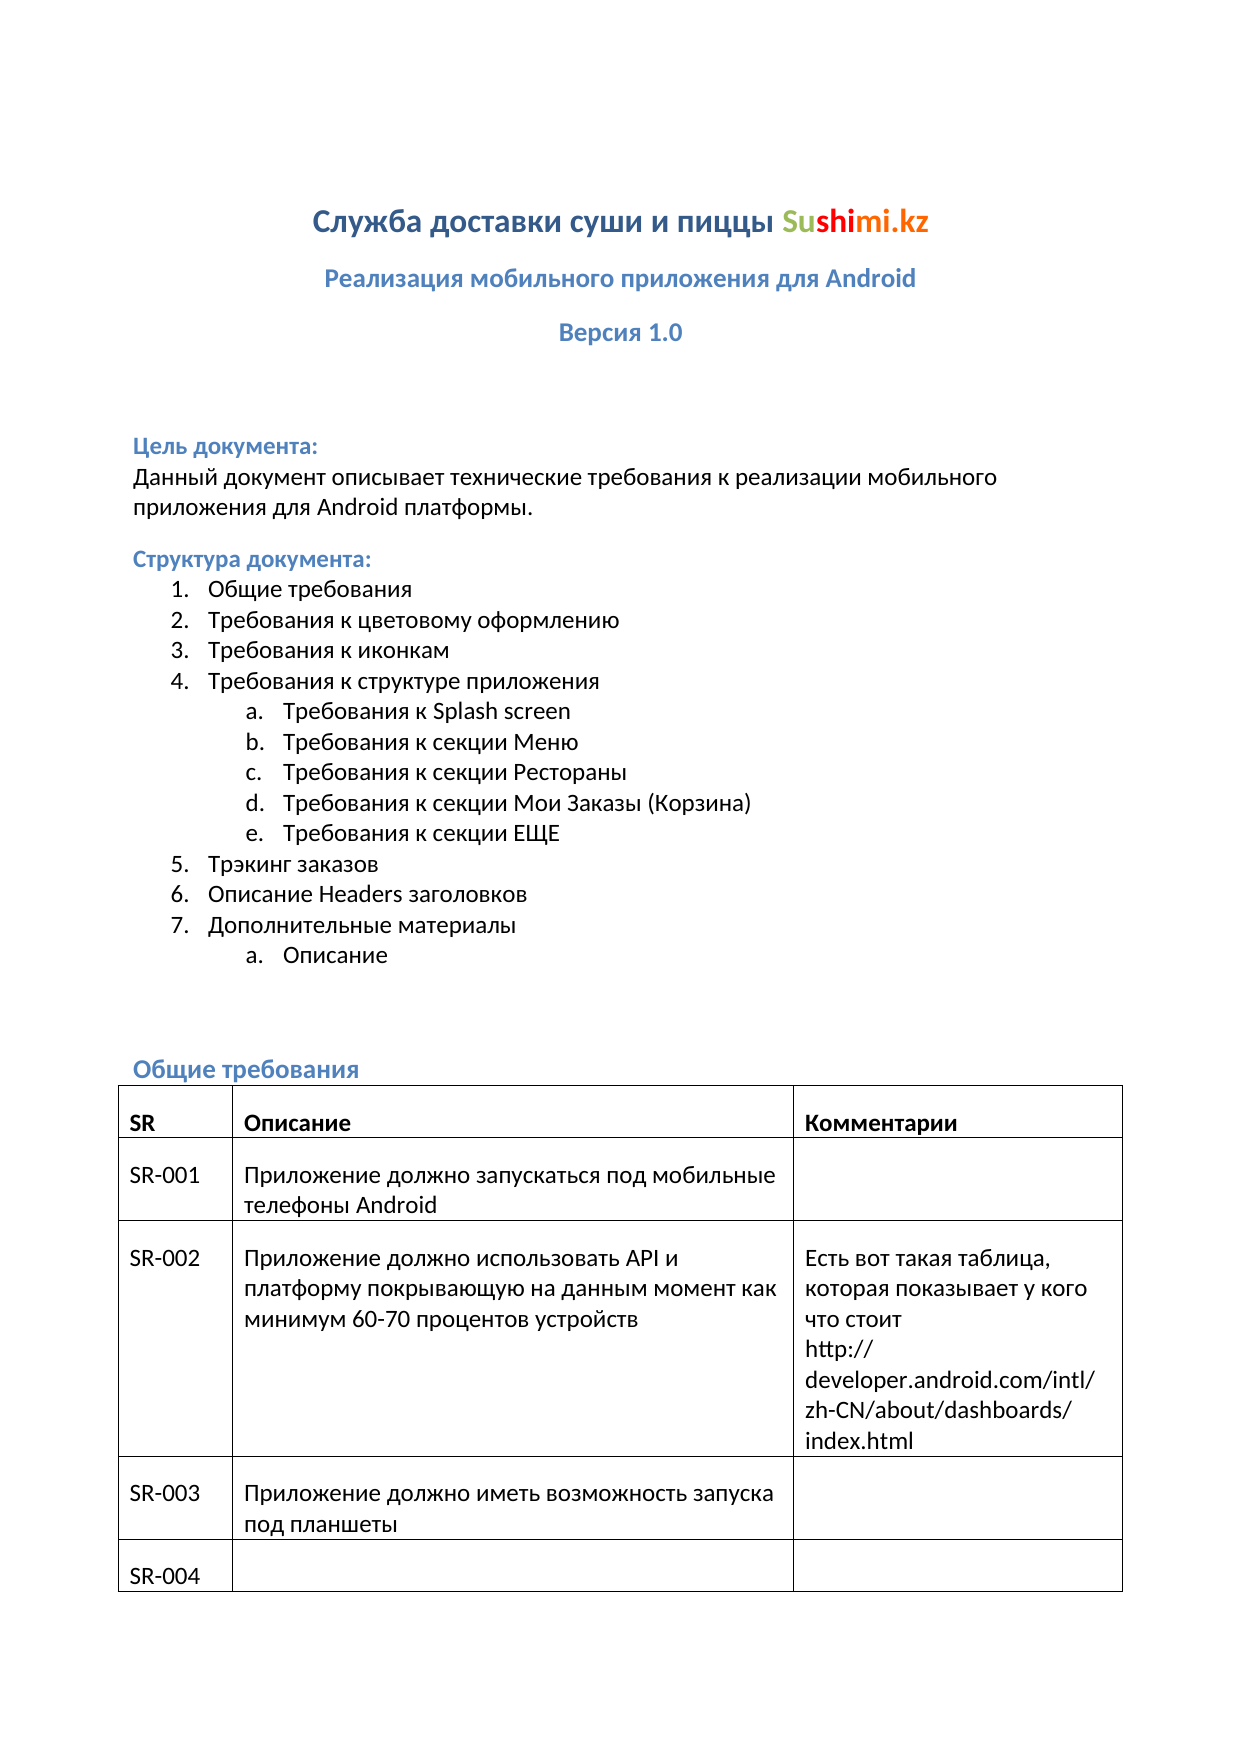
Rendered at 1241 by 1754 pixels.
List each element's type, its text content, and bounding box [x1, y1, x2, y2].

table_cell Приложение должно иметь возможность запуска под планшеты [233, 1457, 793, 1539]
table_header Описание [233, 1086, 793, 1137]
text Данный документ описывает технические требования к реализации мобильного приложения для Android платформы. [133, 461, 1108, 522]
subtitle Общие требования [133, 1052, 1108, 1085]
list Требования к Splash screen [245, 695, 1108, 726]
table_cell [794, 1540, 1122, 1591]
list Требования к структуре приложения [170, 665, 1108, 695]
table_cell SR-001 [119, 1138, 232, 1220]
list Требования к иконкам [170, 634, 1108, 665]
list Требования к цветовому оформлению [170, 604, 1108, 634]
subtitle Версия 1.0 [133, 315, 1108, 348]
table_cell [794, 1457, 1122, 1539]
subtitle Цель документа: [133, 430, 1108, 461]
list Требования к секции ЕЩЕ [245, 817, 1108, 848]
subtitle Служба доставки суши и пиццы Sushimi.kz [133, 200, 1108, 241]
subtitle Реализация мобильного приложения для Android [133, 262, 1108, 294]
list Описание Headers заголовков [170, 878, 1108, 909]
list Описание [245, 939, 1108, 970]
table_cell Приложение должно запускаться под мобильные телефоны Android [233, 1138, 793, 1220]
table_cell [794, 1138, 1122, 1220]
table_cell SR-004 [119, 1540, 232, 1591]
list Требования к секции Мои Заказы (Корзина) [245, 787, 1108, 817]
list Дополнительные материалы [170, 909, 1108, 939]
subtitle Структура документа: [133, 543, 1108, 573]
list Требования к секции Меню [245, 726, 1108, 756]
list Требования к секции Рестораны [245, 756, 1108, 787]
table_header Комментарии [794, 1086, 1122, 1137]
table_header SR [119, 1086, 232, 1137]
table_cell SR-003 [119, 1457, 232, 1539]
list Трэкинг заказов [170, 848, 1108, 878]
table_cell Есть вот такая таблица, которая показывает у кого что стоит http://developer.android.com/intl/zh-CN/about/dashboards/index.html [794, 1221, 1122, 1456]
list Общие требования [170, 573, 1108, 604]
table_cell Приложение должно использовать API и платформу покрывающую на данным момент как минимум 60-70 процентов устройств [233, 1221, 793, 1456]
table_cell [233, 1540, 793, 1591]
table_cell SR-002 [119, 1221, 232, 1456]
